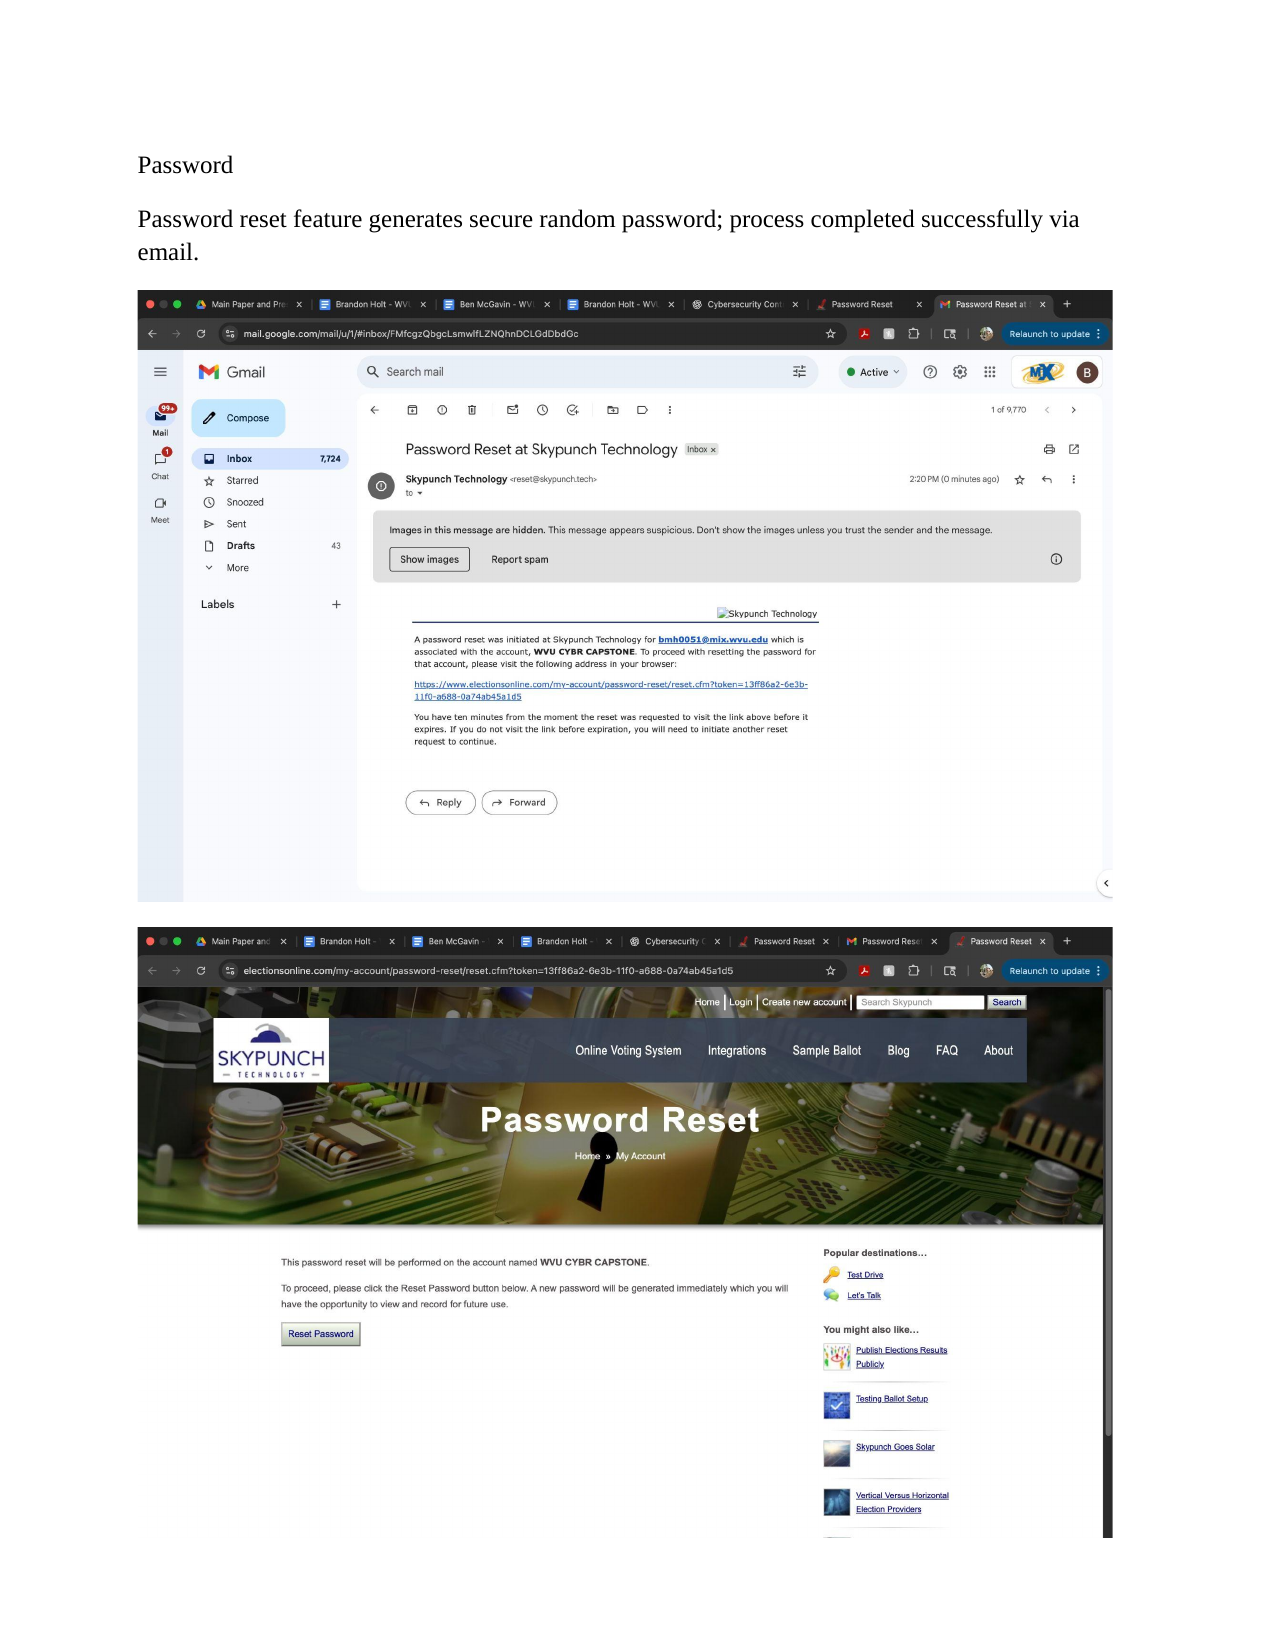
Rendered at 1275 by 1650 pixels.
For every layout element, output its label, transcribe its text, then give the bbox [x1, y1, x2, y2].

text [137, 150, 1146, 179]
picture [137, 927, 1113, 1538]
text Password reset feature generates secure random password; process completed successfully via email. [137, 204, 1146, 266]
picture [137, 290, 1113, 902]
